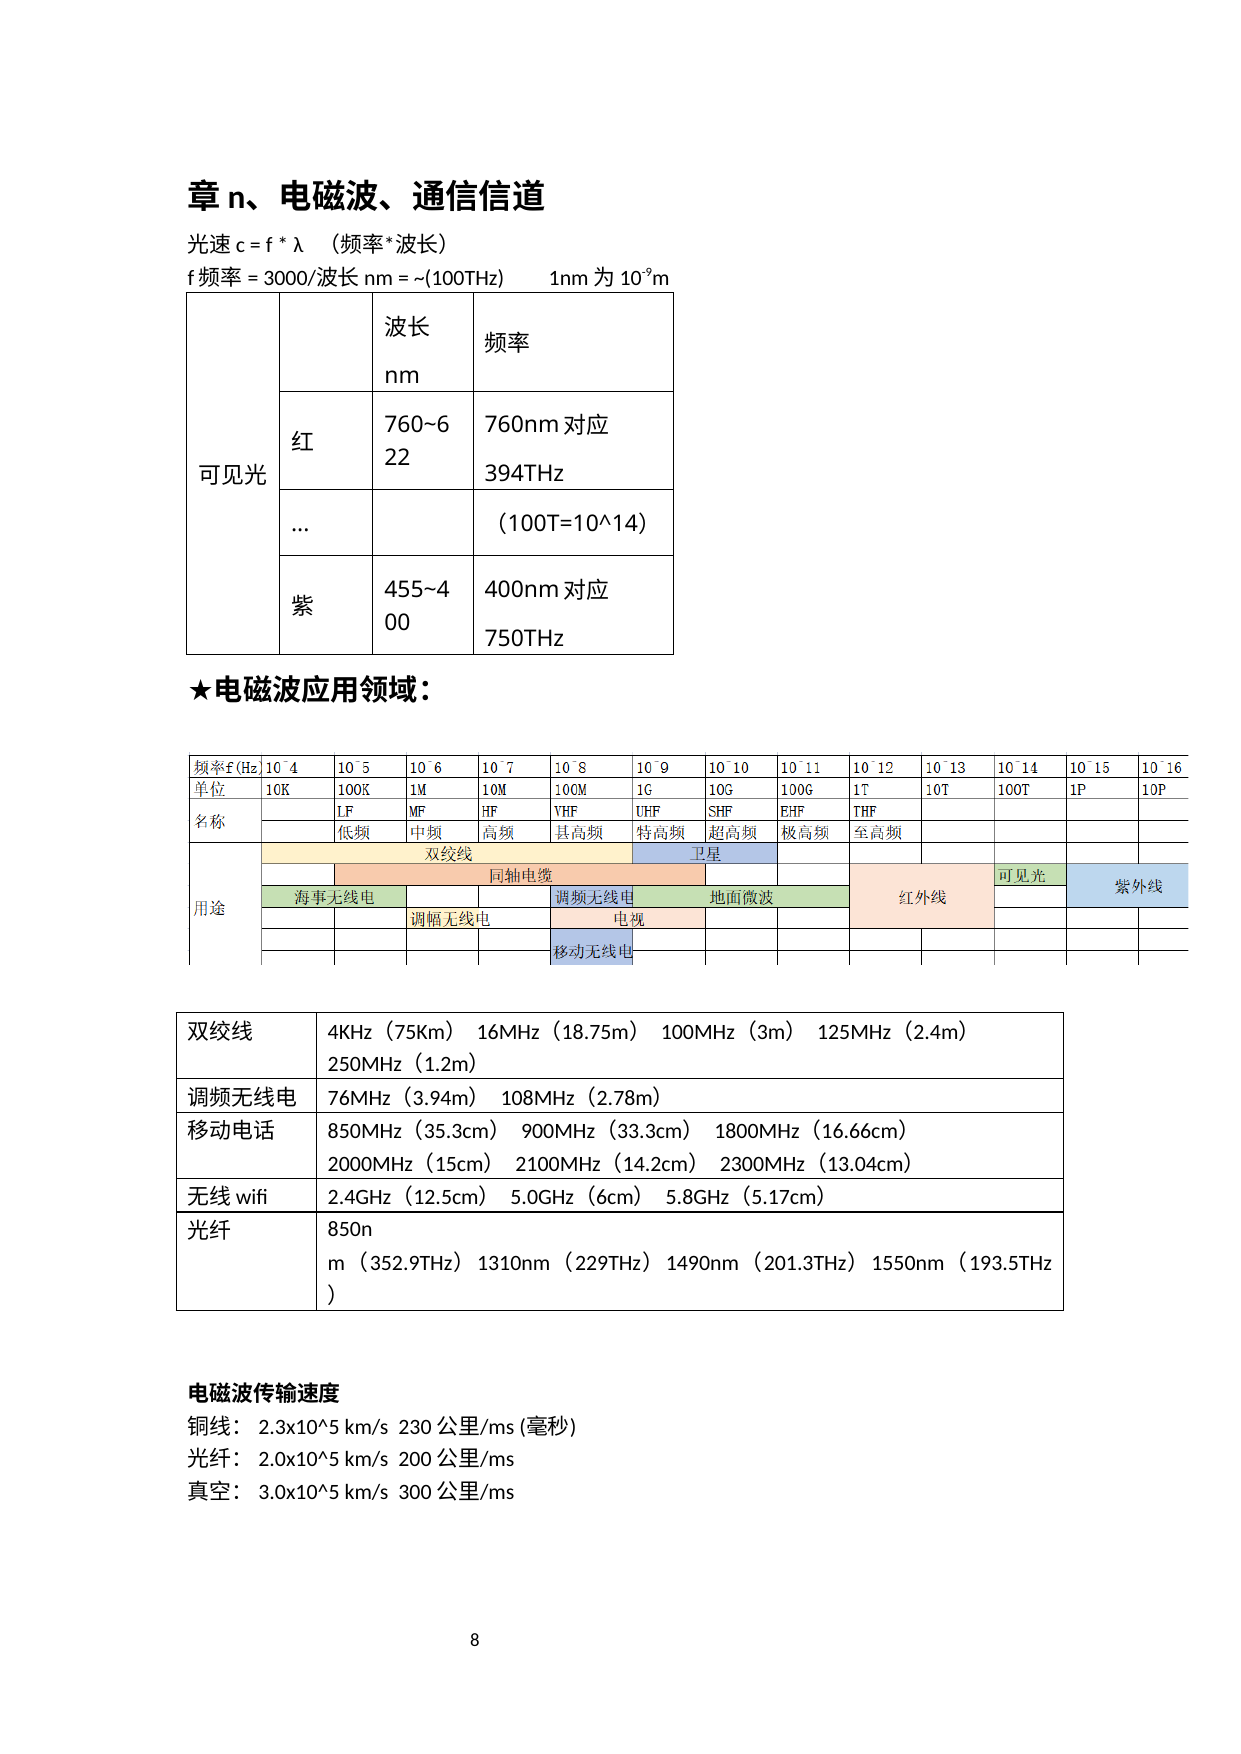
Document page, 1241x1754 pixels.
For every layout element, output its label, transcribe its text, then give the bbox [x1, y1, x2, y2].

table_cell 400nm对应750THz [474, 556, 673, 654]
table_cell 调频无线电 [177, 1079, 316, 1112]
picture [187, 752, 1189, 965]
table_cell 光纤 [177, 1213, 316, 1310]
table_cell 2.4GHz（12.5cm） 5.0GHz（6cm） 5.8GHz（5.17cm） [317, 1179, 1063, 1211]
table_header 频率 [474, 293, 673, 391]
table_cell 850MHz（35.3cm） 900MHz（33.3cm） 1800MHz（16.66cm） 2000MHz（15cm） 2100MHz（14.2cm） 2300MHz（13.04cm） [317, 1113, 1063, 1178]
table_header 波长nm [373, 293, 473, 391]
table_cell [373, 490, 473, 555]
table_cell 850nm（352.9THz）1310nm（229THz）1490nm（201.3THz）1550nm（193.5THz） [317, 1213, 1063, 1310]
text 电磁波传输速度 [187, 1376, 1053, 1408]
table_cell 760nm对应394THz [474, 392, 673, 489]
table_header 双绞线 [177, 1013, 316, 1078]
table_header 4KHz（75Km） 16MHz（18.75m） 100MHz（3m） 125MHz（2.4m） 250MHz（1.2m） [317, 1013, 1063, 1078]
table_cell 455~400 [373, 556, 473, 654]
text ★电磁波应用领域： [187, 655, 1053, 720]
text f频率 = 3000/波长nm = ~(100THz) 1nm为10-9m [187, 259, 1053, 292]
table_header [280, 293, 372, 391]
text 光纤： 2.0x10^5 km/s 200公里/ms [187, 1441, 1053, 1473]
table_cell 红 [280, 392, 372, 489]
table_cell 760~622 [373, 392, 473, 489]
text 铜线： 2.3x10^5 km/s 230公里/ms (毫秒) [187, 1408, 1053, 1441]
table_cell ... [280, 490, 372, 555]
table_cell 紫 [280, 556, 372, 654]
table_header 可见光 [187, 293, 279, 654]
text 光速c = f * λ （频率*波长） [187, 227, 1053, 259]
table_cell 76MHz（3.94m） 108MHz（2.78m） [317, 1079, 1063, 1112]
text 章n、电磁波、通信信道 [187, 162, 1053, 227]
table_cell （100T=10^14） [474, 490, 673, 555]
table_cell 移动电话 [177, 1113, 316, 1178]
table_cell 无线wifi [177, 1179, 316, 1211]
text 真空： 3.0x10^5 km/s 300公里/ms [187, 1473, 1053, 1506]
